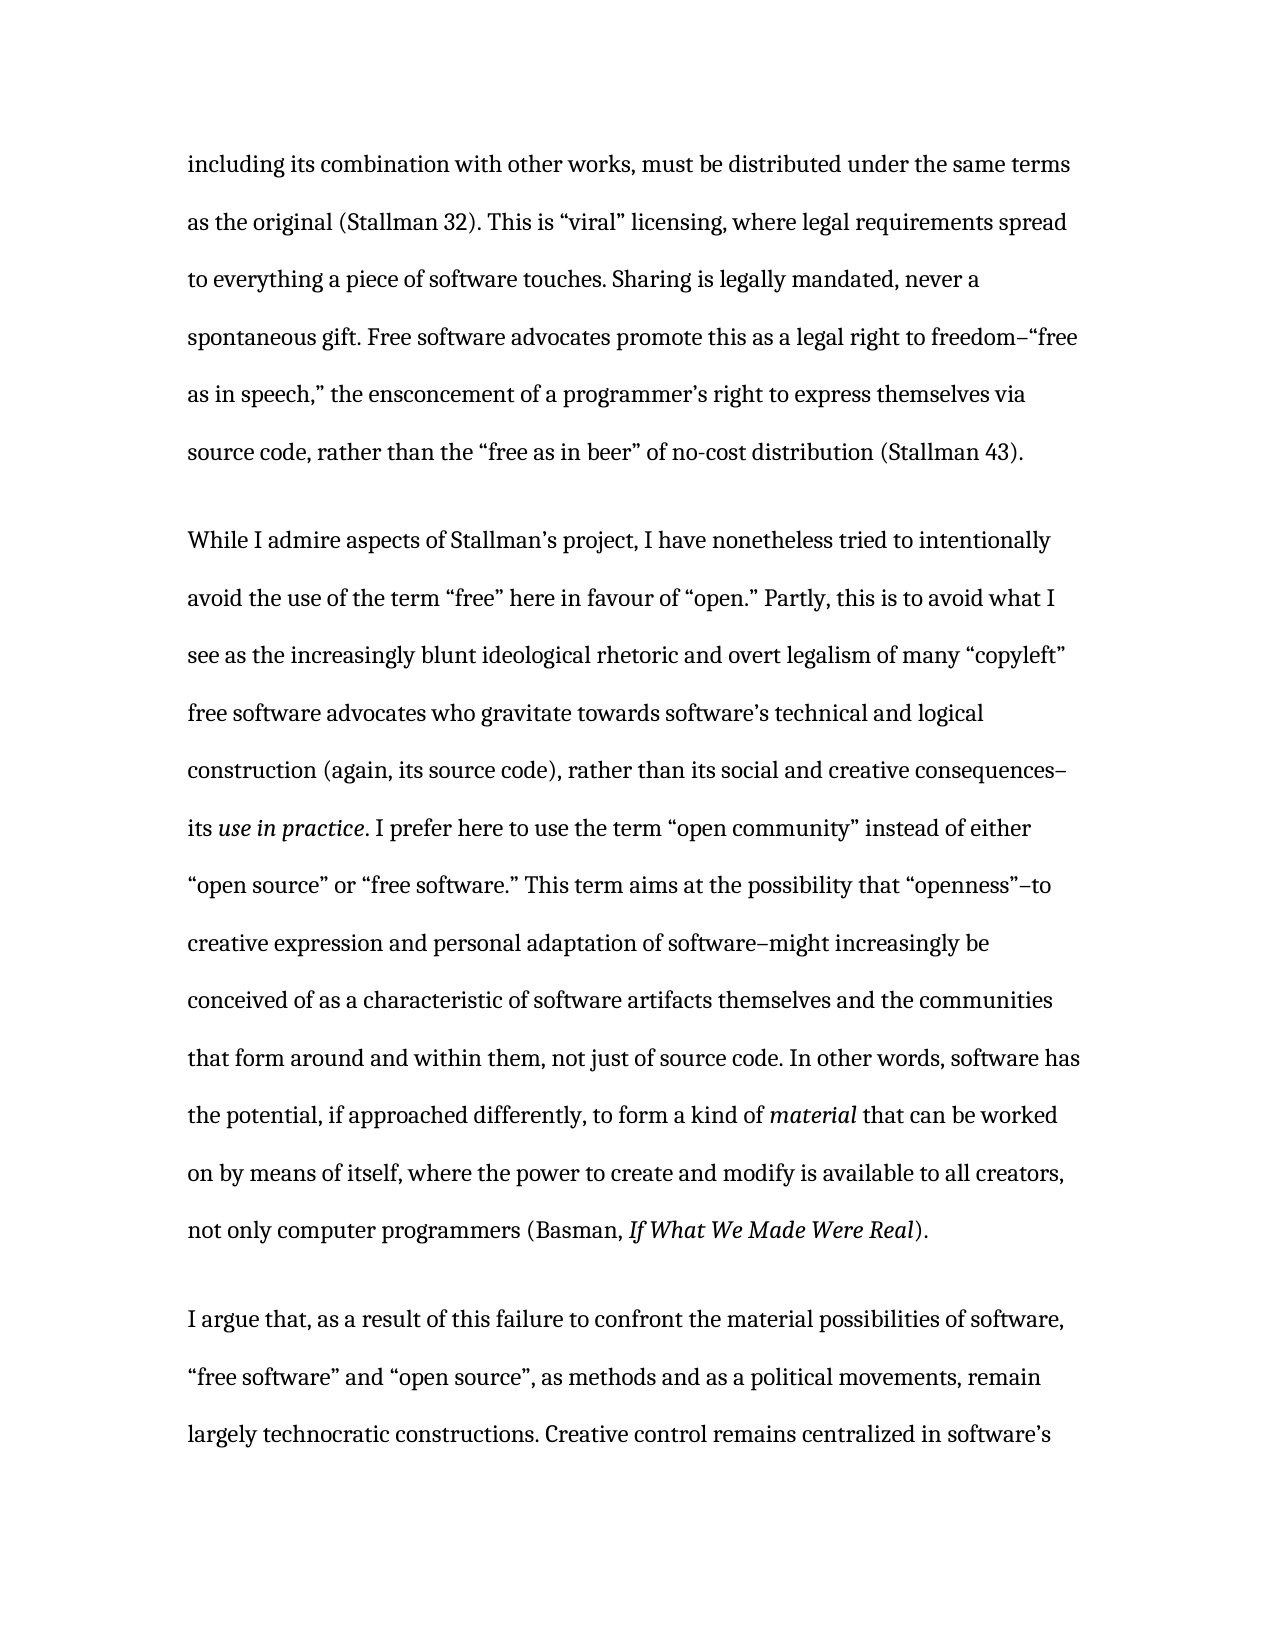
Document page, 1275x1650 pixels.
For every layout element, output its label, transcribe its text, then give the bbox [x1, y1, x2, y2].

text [187, 1305, 1087, 1449]
text While I admire aspects of Stallman’s project, I have nonetheless tried to intentionally avoid the use of the term “free” here in favour of “open.” Partly, this is to avoid what I see as the increasingly blunt ideological rhetoric and overt legalism of many “copyleft” free software advocates who gravitate towards software’s technical and logical construction (again, its source code), rather than its social and creative consequences–its use in practice. I prefer here to use the term “open community” instead of either “open source” or “free software.” This term aims at the possibility that “openness”–to creative expression and personal adaptation of software–might increasingly be conceived of as a characteristic of software artifacts themselves and the communities that form around and within them, not just of source code. In other words, software has the potential, if approached differently, to form a kind of material that can be worked on by means of itself, where the power to create and modify is available to all creators, not only computer programmers (Basman, If What We Made Were Real). [187, 526, 1087, 1245]
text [187, 150, 1087, 466]
